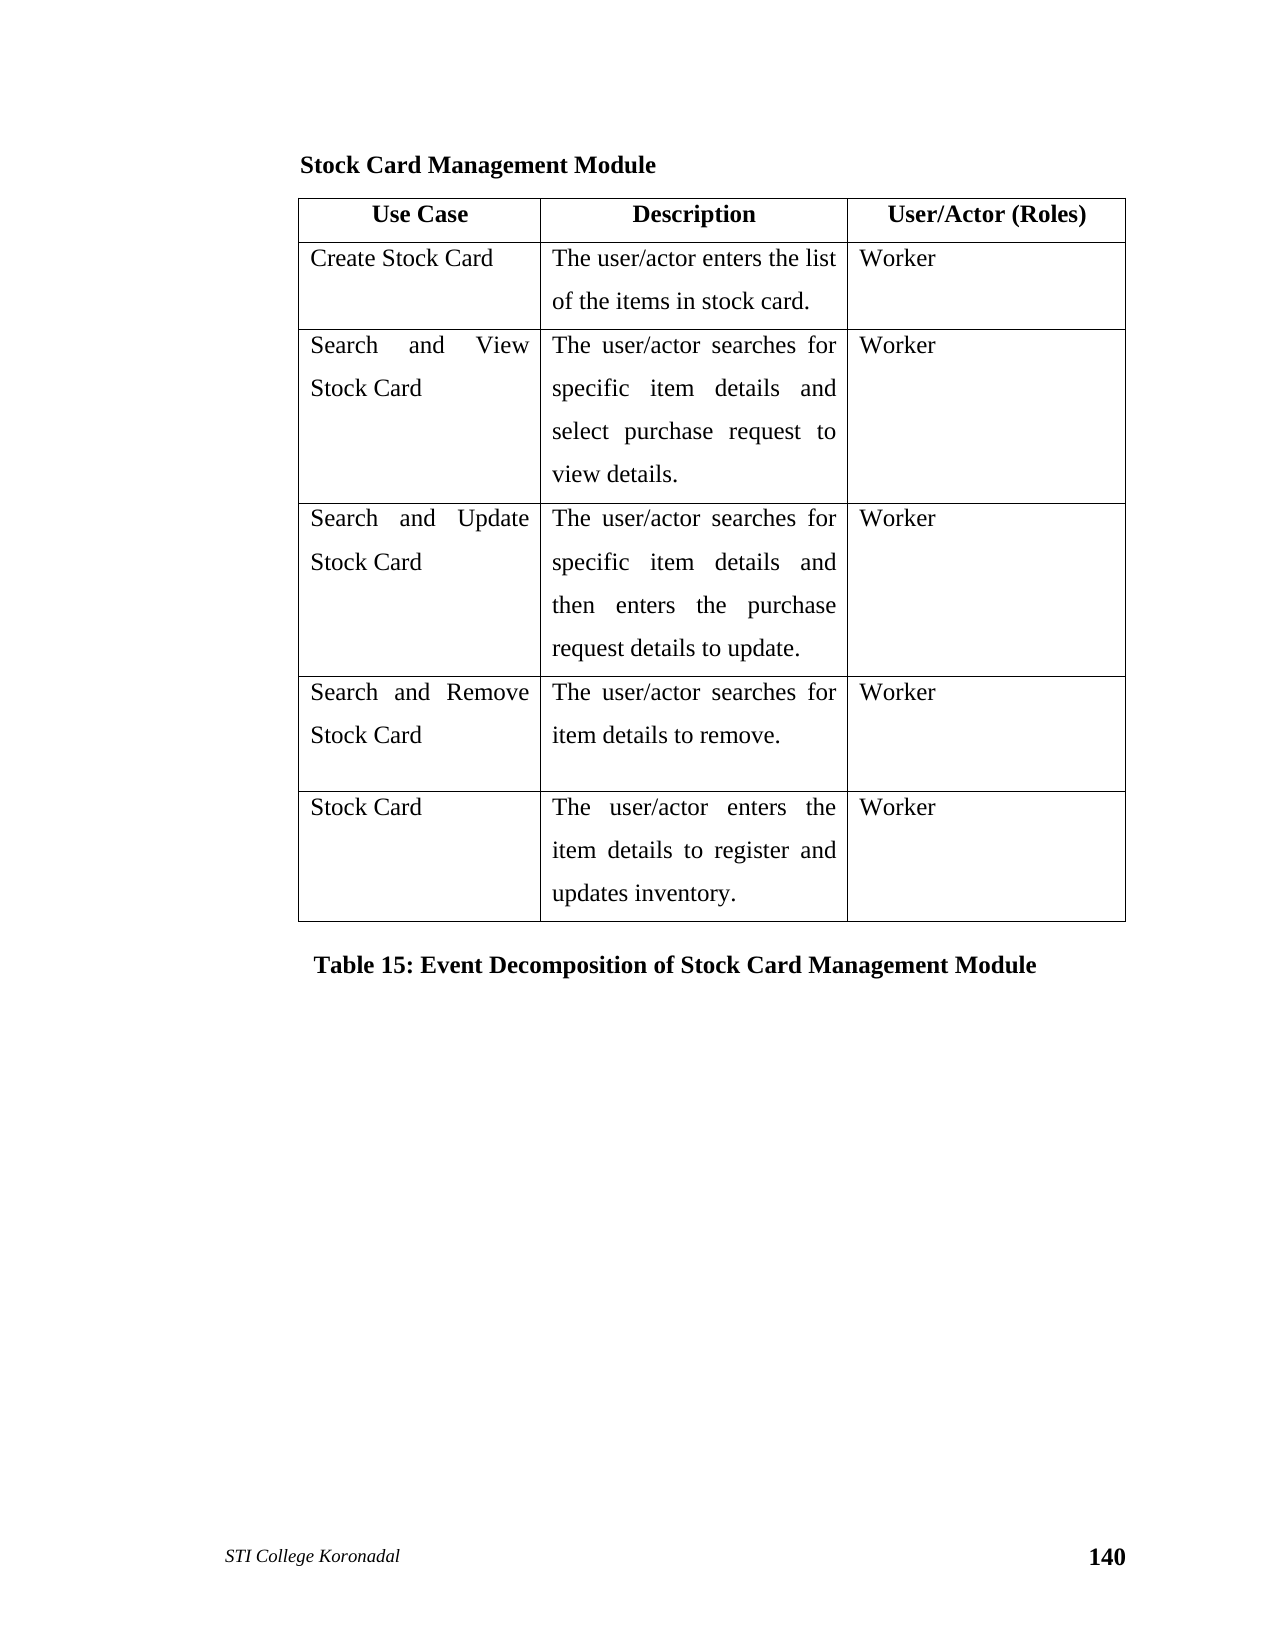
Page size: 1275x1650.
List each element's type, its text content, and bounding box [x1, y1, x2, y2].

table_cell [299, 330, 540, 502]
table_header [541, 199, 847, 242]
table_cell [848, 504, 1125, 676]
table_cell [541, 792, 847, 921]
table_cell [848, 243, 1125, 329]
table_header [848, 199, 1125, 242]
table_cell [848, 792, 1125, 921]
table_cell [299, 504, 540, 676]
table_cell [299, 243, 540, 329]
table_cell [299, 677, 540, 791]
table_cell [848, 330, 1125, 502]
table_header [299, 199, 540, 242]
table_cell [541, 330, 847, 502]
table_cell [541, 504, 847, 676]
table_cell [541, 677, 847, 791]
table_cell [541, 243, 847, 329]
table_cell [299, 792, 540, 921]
text Stock Card Management Module [225, 150, 1125, 179]
text Table 15: Event Decomposition of Stock Card Management Module [225, 951, 1125, 979]
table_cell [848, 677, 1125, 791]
